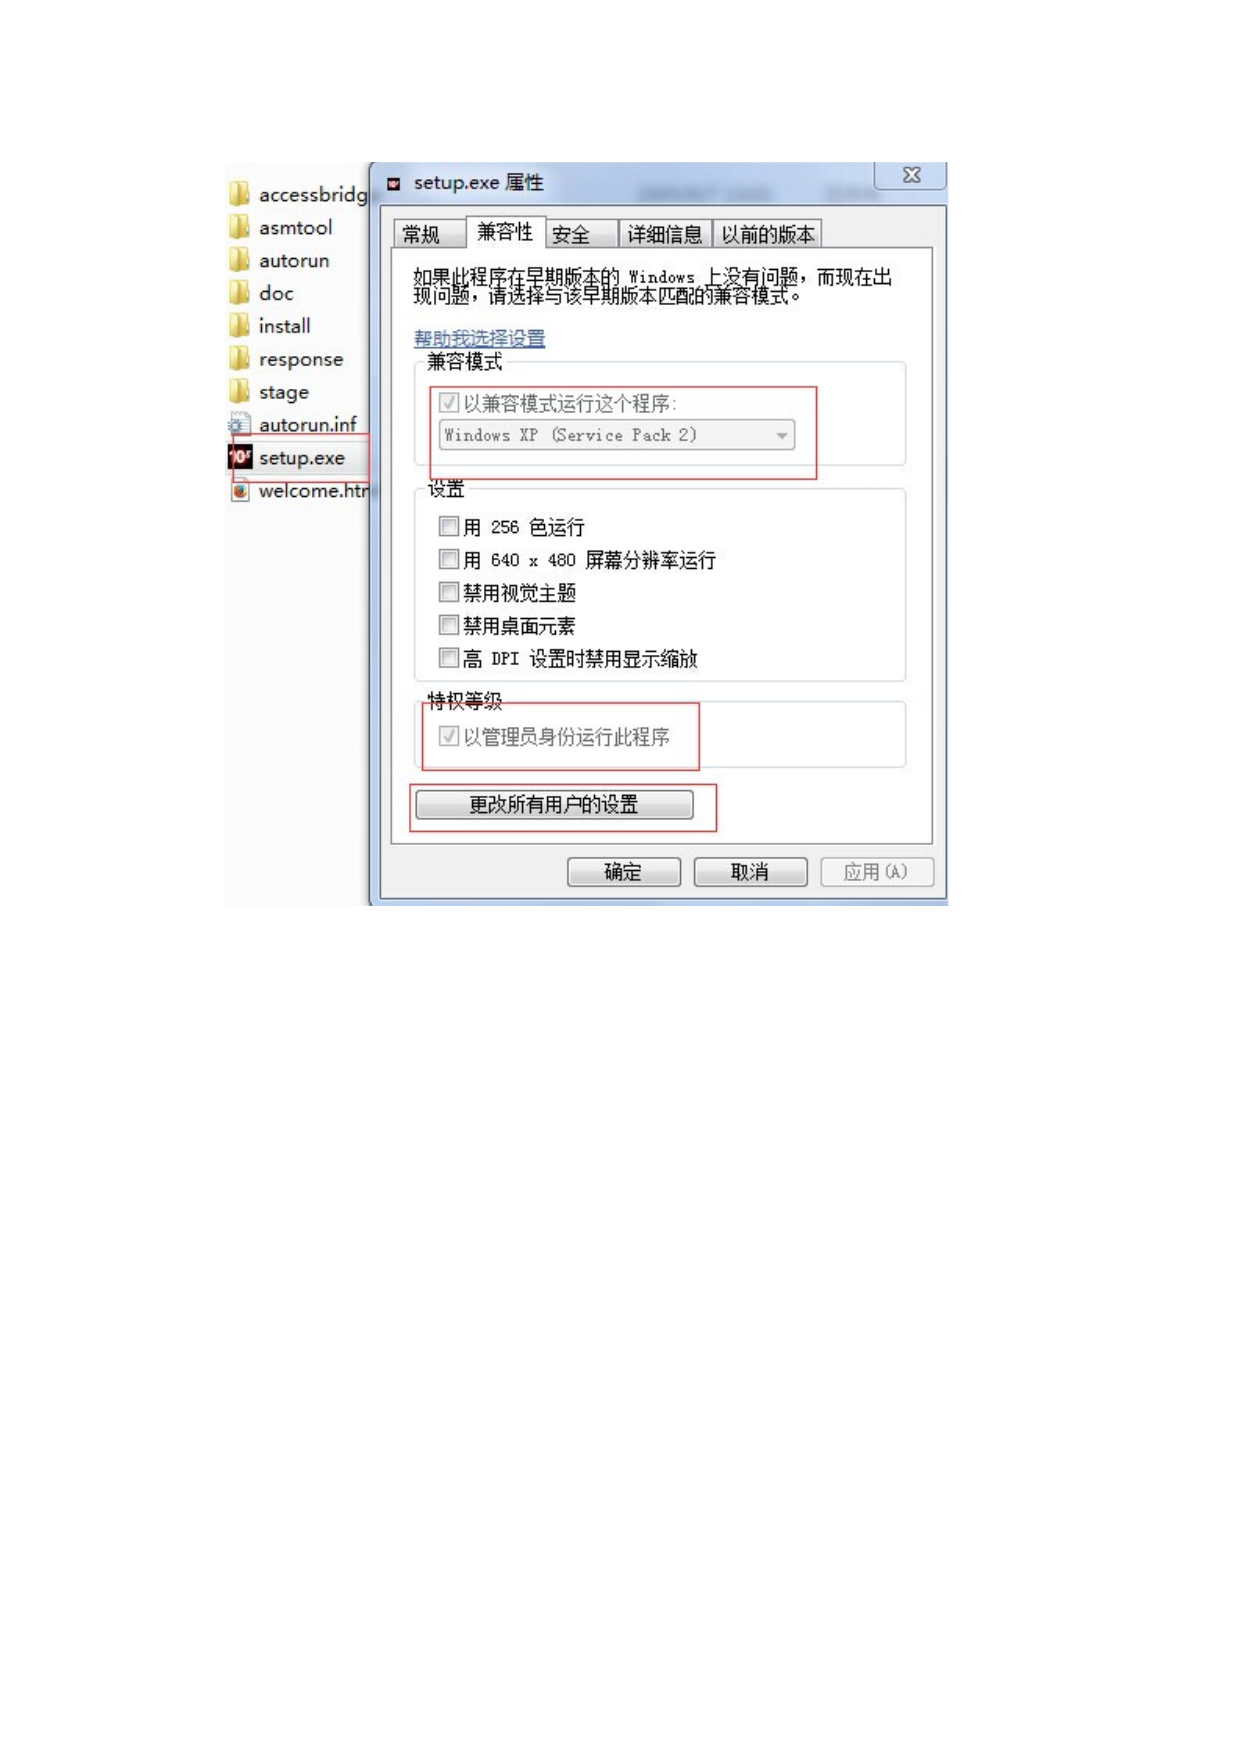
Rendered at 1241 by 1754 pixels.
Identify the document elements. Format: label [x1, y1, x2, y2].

picture [225, 162, 949, 906]
